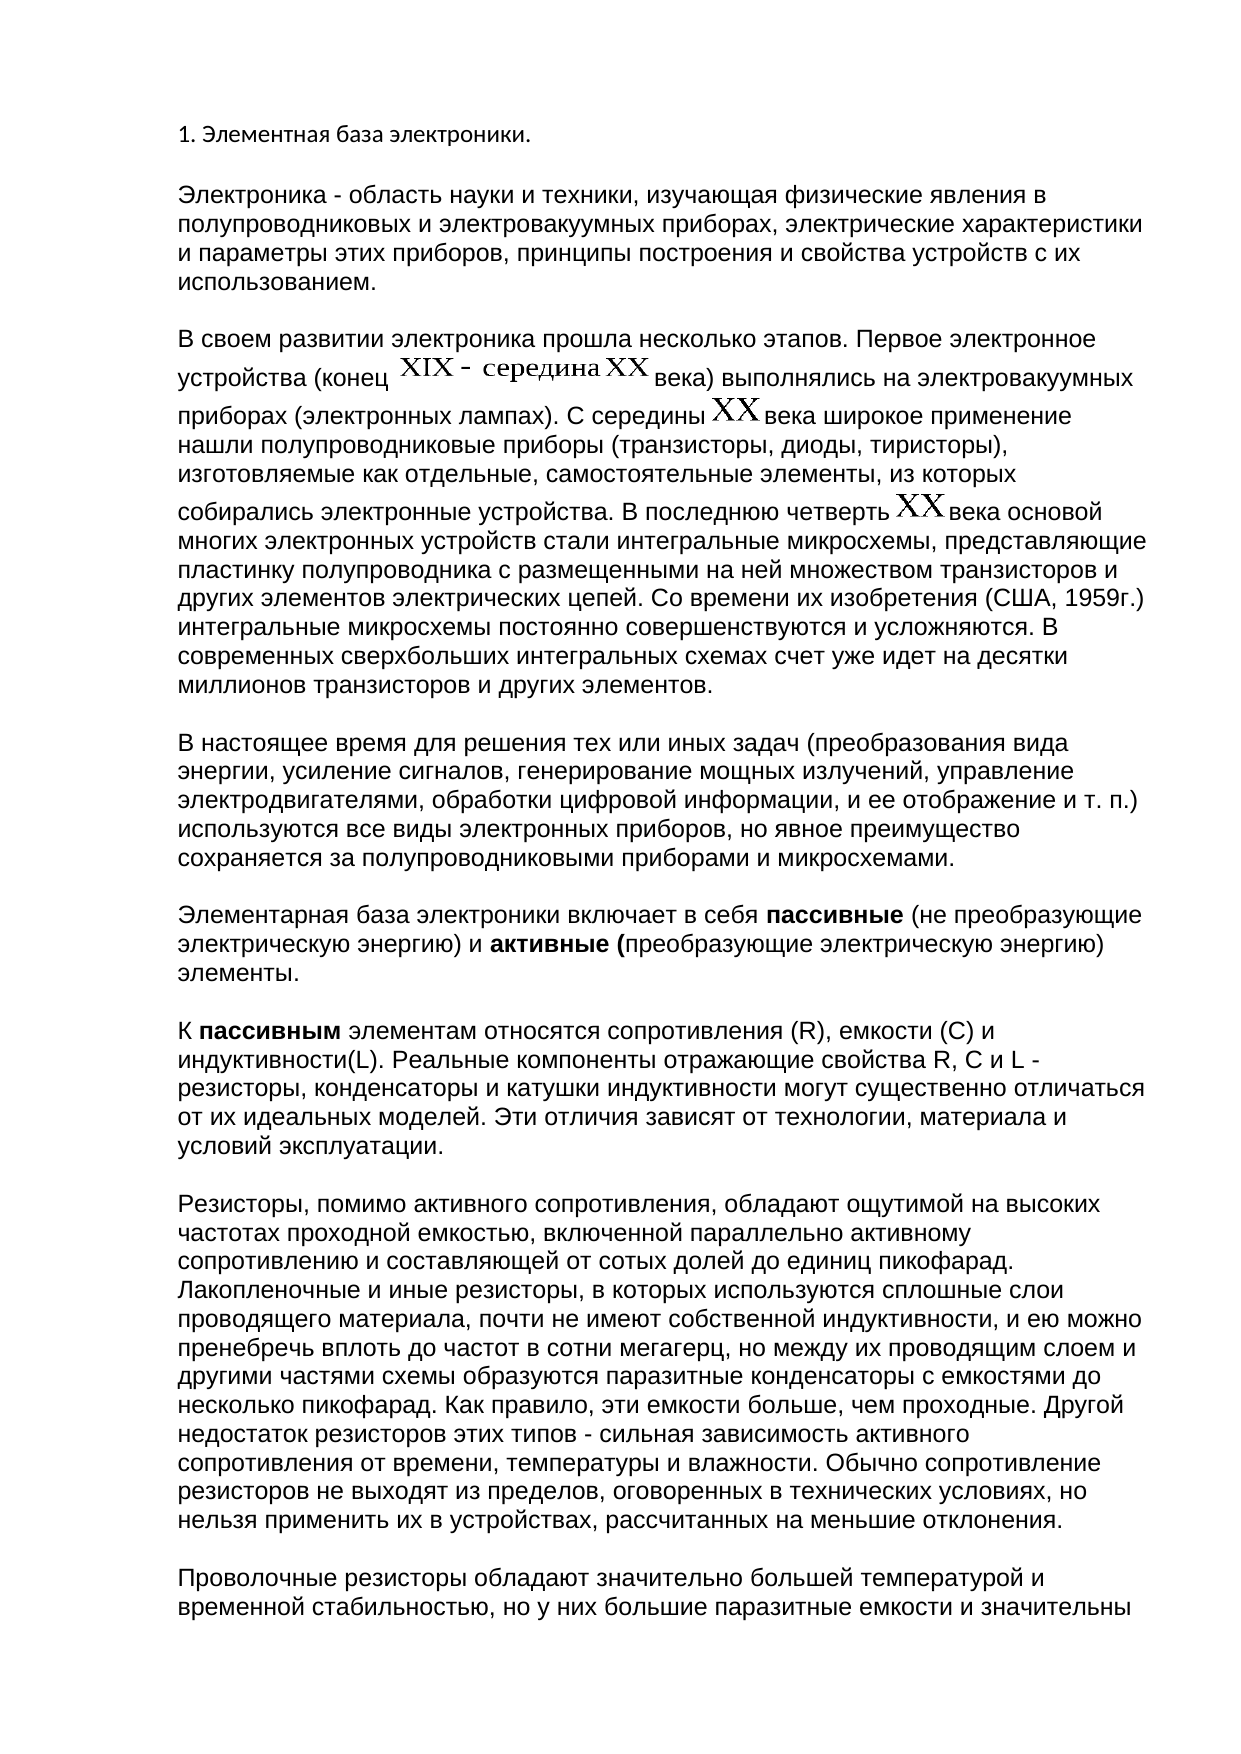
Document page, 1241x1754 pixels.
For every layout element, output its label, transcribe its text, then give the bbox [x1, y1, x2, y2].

text В настоящее время для решения тех или иных задач (преобразования вида энергии, усиление сигналов, генерирование мощных излучений, управление электродвигателями, обработки цифровой информации, и ее отображение и т. п.) используются все виды электронных приборов, но явное преимущество сохраняется за полупроводниковыми приборами и микросхемами. [177, 728, 1152, 871]
text Резисторы, помимо активного сопротивления, обладают ощутимой на высоких частотах проходной емкостью, включенной параллельно активному сопротивлению и составляющей от сотых долей до единиц пикофарад. Лакопленочные и иные резисторы, в которых используются сплошные слои проводящего материала, почти не имеют собственной индуктивности, и ею можно пренебречь вплоть до частот в сотни мегагерц, но между их проводящим слоем и другими частями схемы образуются паразитные конденсаторы с емкостями до несколько пикофарад. Как правило, эти емкости больше, чем проходные. Другой недостаток резисторов этих типов - сильная зависимость активного сопротивления от времени, температуры и влажности. Обычно сопротивление резисторов не выходят из пределов, оговоренных в технических условиях, но нельзя применить их в устройствах, рассчитанных на меньшие отклонения. [177, 1189, 1152, 1534]
picture [395, 353, 654, 387]
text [177, 1563, 1152, 1621]
text К пассивным элементам относятся сопротивления (R), емкости (C) и индуктивности(L). Реальные компоненты отражающие свойства R, C и L - резисторы, конденсаторы и катушки индуктивности могут существенно отличаться от их идеальных моделей. Эти отличия зависят от технологии, материала и условий эксплуатации. [177, 1016, 1152, 1160]
picture [890, 487, 949, 521]
picture [706, 391, 764, 425]
text 1. Элементная база электроники. [177, 118, 1152, 149]
text Электроника - область науки и техники, изучающая физические явления в полупроводниковых и электровакуумных приборах, электрические характеристики и параметры этих приборов, принципы построения и свойства устройств с их использованием. [177, 180, 1152, 295]
text В своем развитии электроника прошла несколько этапов. Первое электронное устройства (конец века) выполнялись на электровакуумных приборах (электронных лампах). С серединывека широкое применение нашли полупроводниковые приборы (транзисторы, диоды, тиристоры), изготовляемые как отдельные, самостоятельные элементы, из которых собирались электронные устройства. В последнюю четвертьвека основой многих электронных устройств стали интегральные микросхемы, представляющие пластинку полупроводника с размещенными на ней множеством транзисторов и других элементов электрических цепей. Со времени их изобретения (США, 1959г.) интегральные микросхемы постоянно совершенствуются и усложняются. В современных сверхбольших интегральных схемах счет уже идет на десятки миллионов транзисторов и других элементов. [177, 324, 1152, 698]
text Элементарная база электроники включает в себя пассивные (не преобразующие электрическую энергию) и активные (преобразующие электрическую энергию) элементы. [177, 901, 1152, 987]
